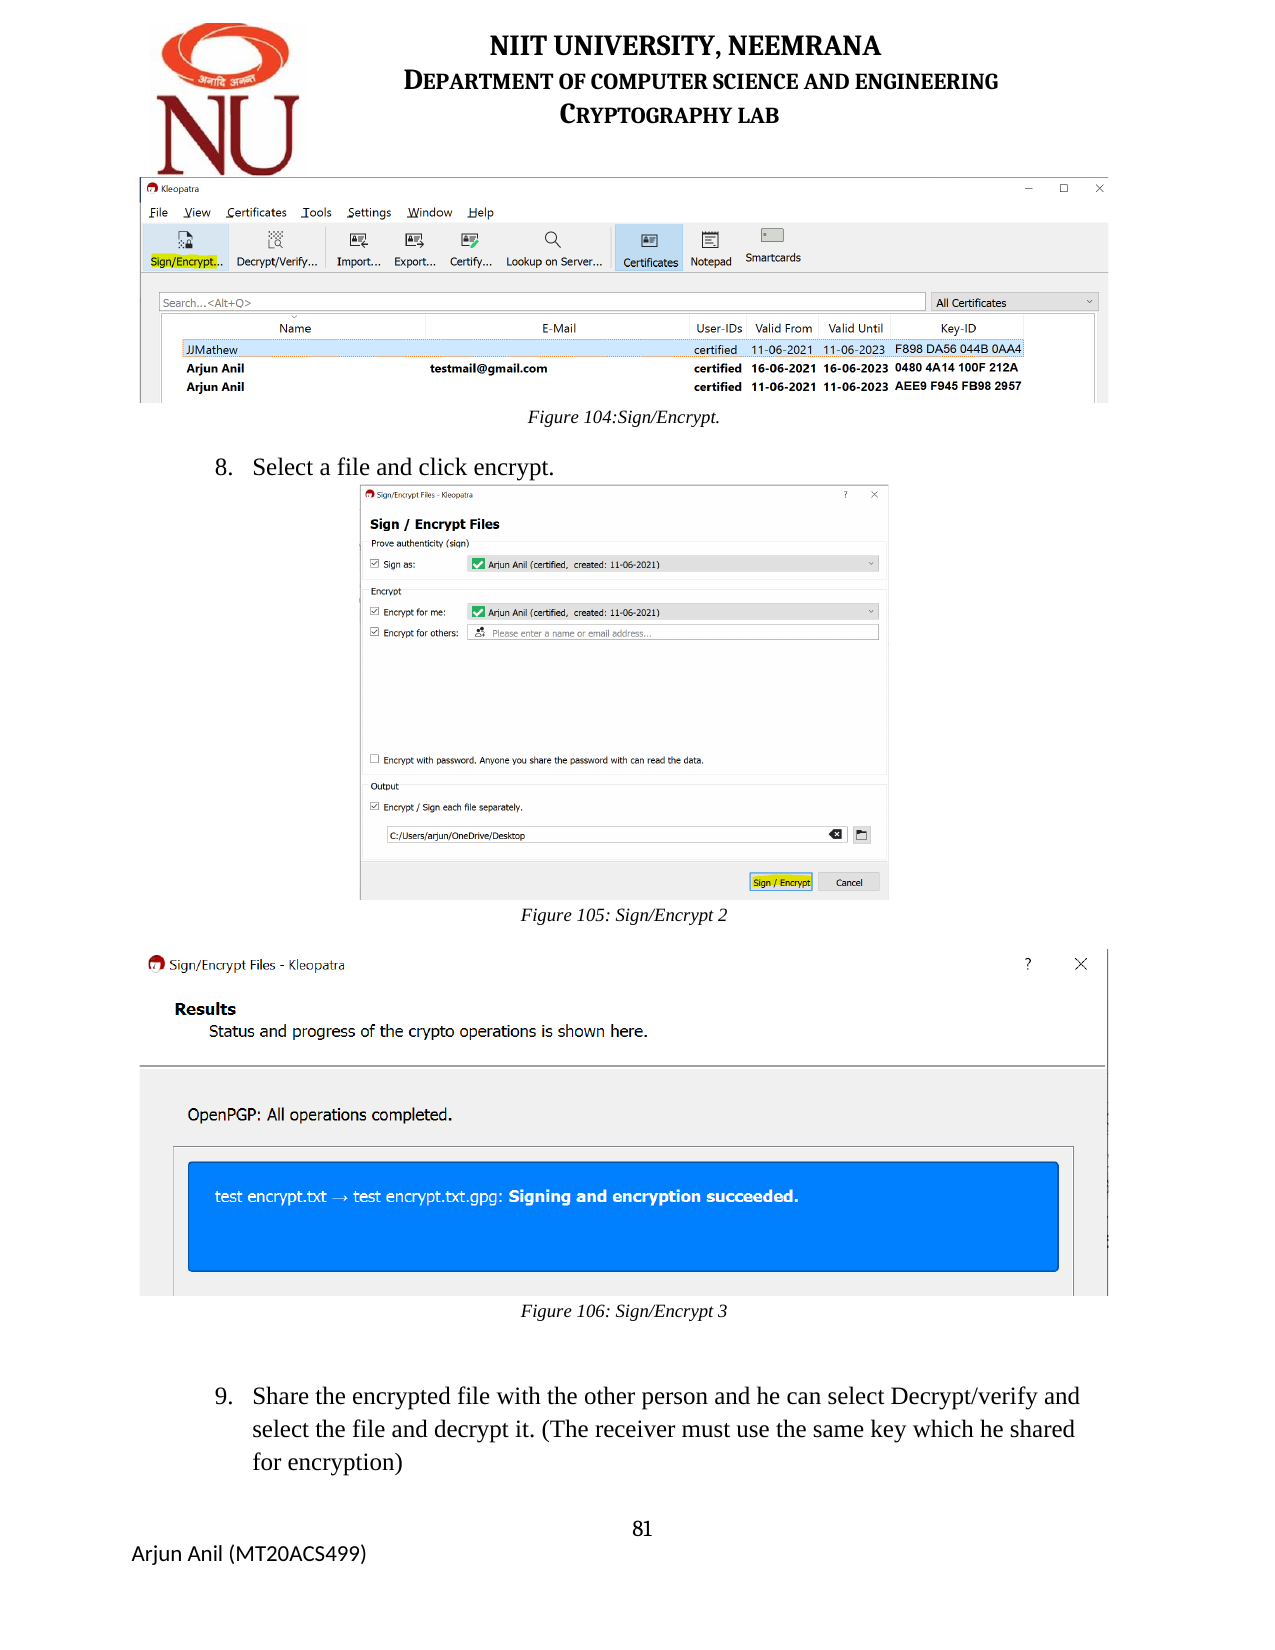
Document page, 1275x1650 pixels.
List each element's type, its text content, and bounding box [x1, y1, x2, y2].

picture [139, 949, 1109, 1296]
list Share the encrypted file with the other person and he can select Decrypt/verify and select the file and decrypt it. (The receiver must use the same key which he shared for encryption) [214, 1381, 1108, 1476]
text Figure 106: Sign/Encrypt 3 [139, 1299, 1108, 1321]
picture [359, 484, 889, 900]
picture [139, 23, 1109, 403]
text Figure 105: Sign/Encrypt 2 [139, 903, 1108, 925]
text Figure 104:Sign/Encrypt. [139, 406, 1108, 428]
list Select a file and click encrypt. [214, 452, 1108, 480]
